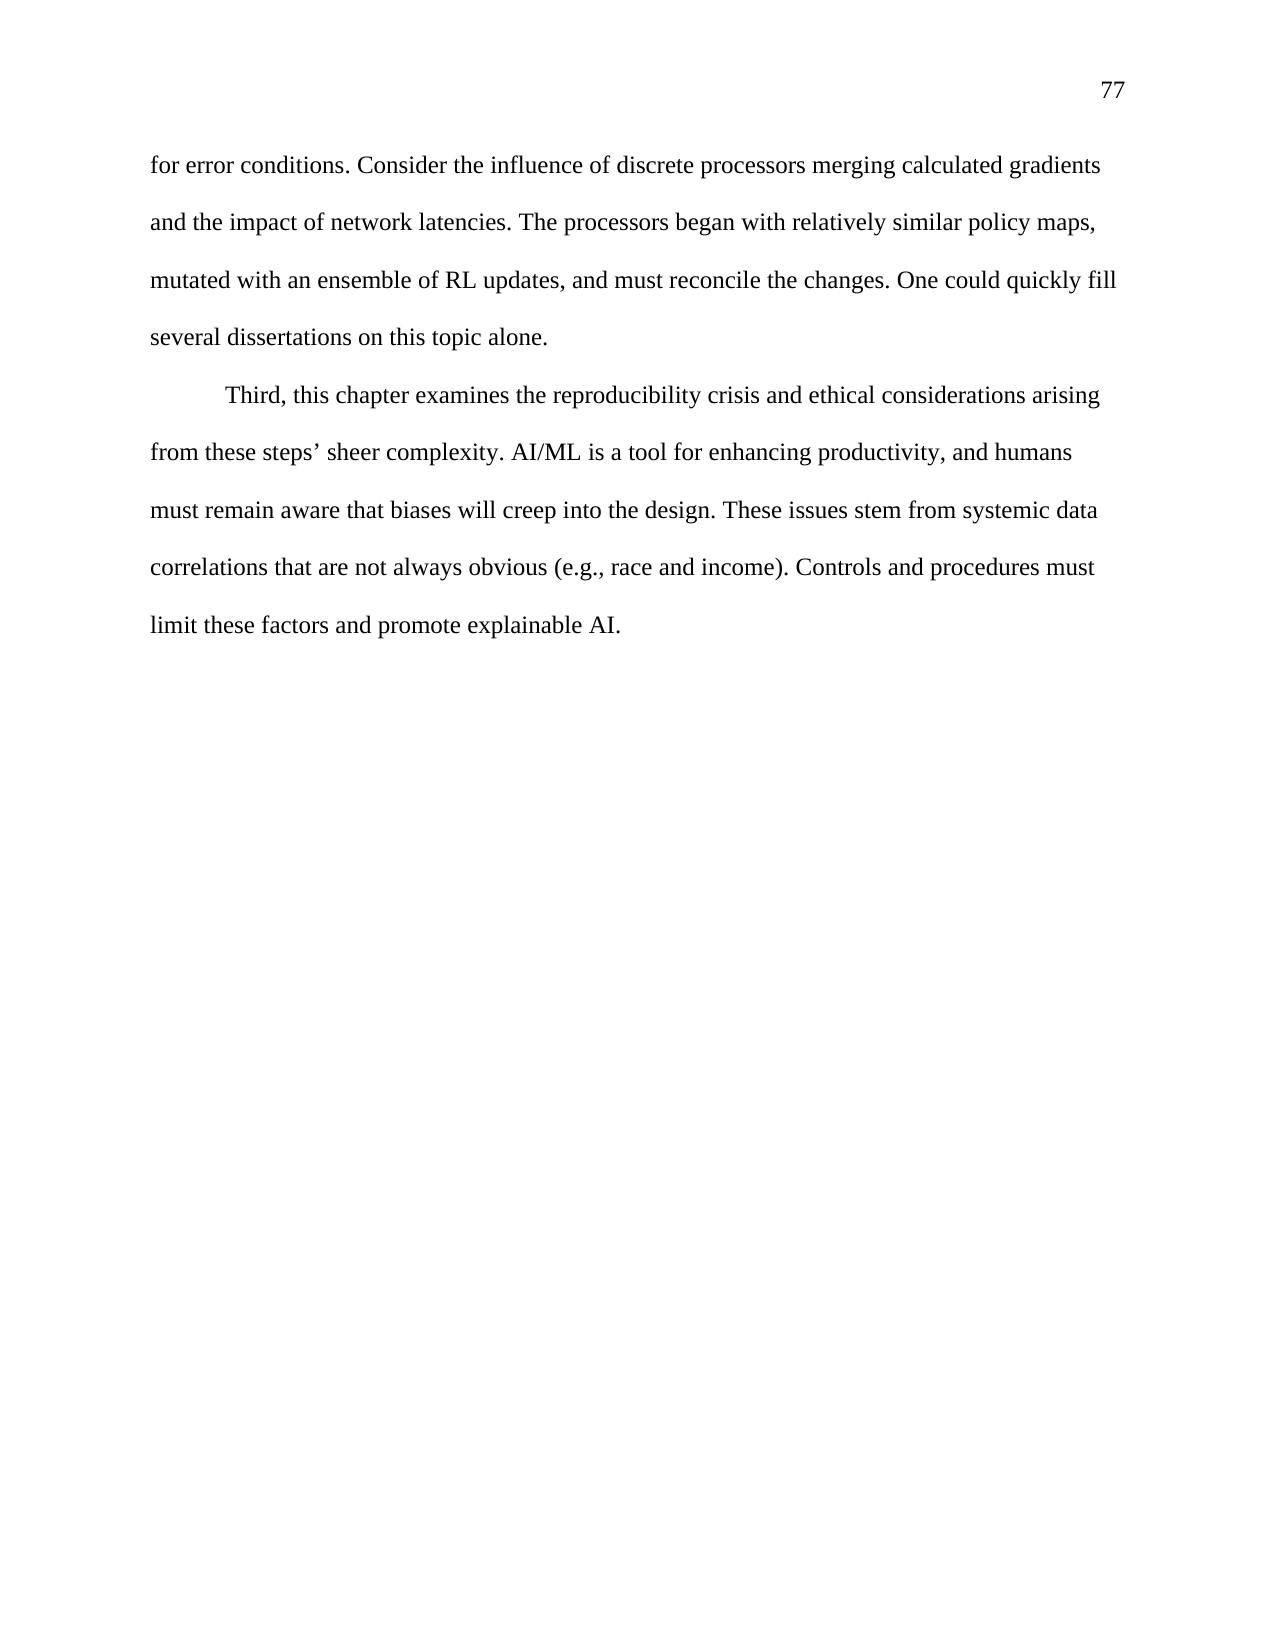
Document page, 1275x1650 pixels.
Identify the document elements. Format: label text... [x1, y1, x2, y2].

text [150, 150, 1125, 351]
text Third, this chapter examines the reproducibility crisis and ethical considerations arising from these steps’ sheer complexity. AI/ML is a tool for enhancing productivity, and humans must remain aware that biases will creep into the design. These issues stem from systemic data correlations that are not always obvious (e.g., race and income). Controls and procedures must limit these factors and promote explainable AI. [150, 380, 1125, 639]
